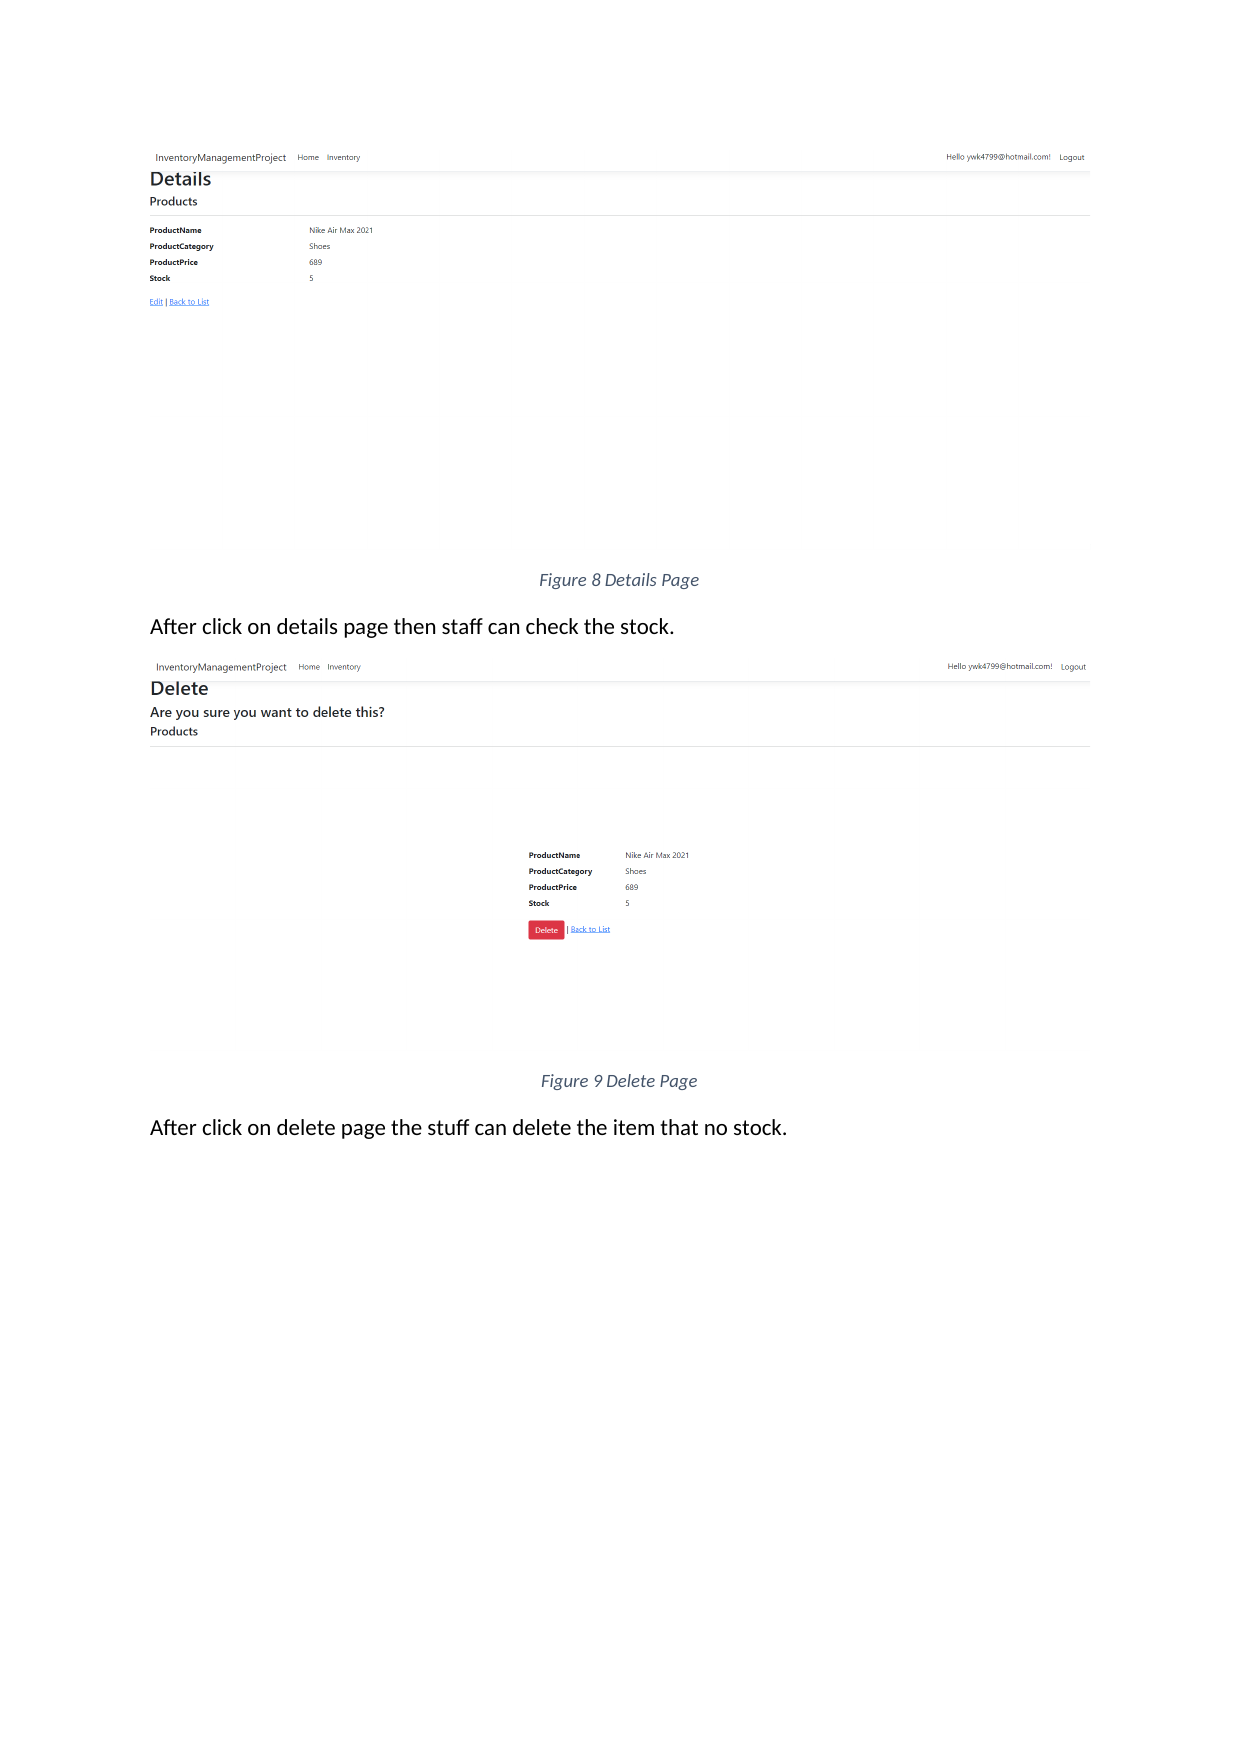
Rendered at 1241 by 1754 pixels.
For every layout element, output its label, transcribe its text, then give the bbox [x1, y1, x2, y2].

text After click on details page then staff can check the stock. [150, 612, 1090, 640]
picture [150, 150, 1091, 550]
picture [150, 658, 1091, 1051]
text After click on delete page the stuff can delete the item that no stock. [150, 1113, 1090, 1141]
